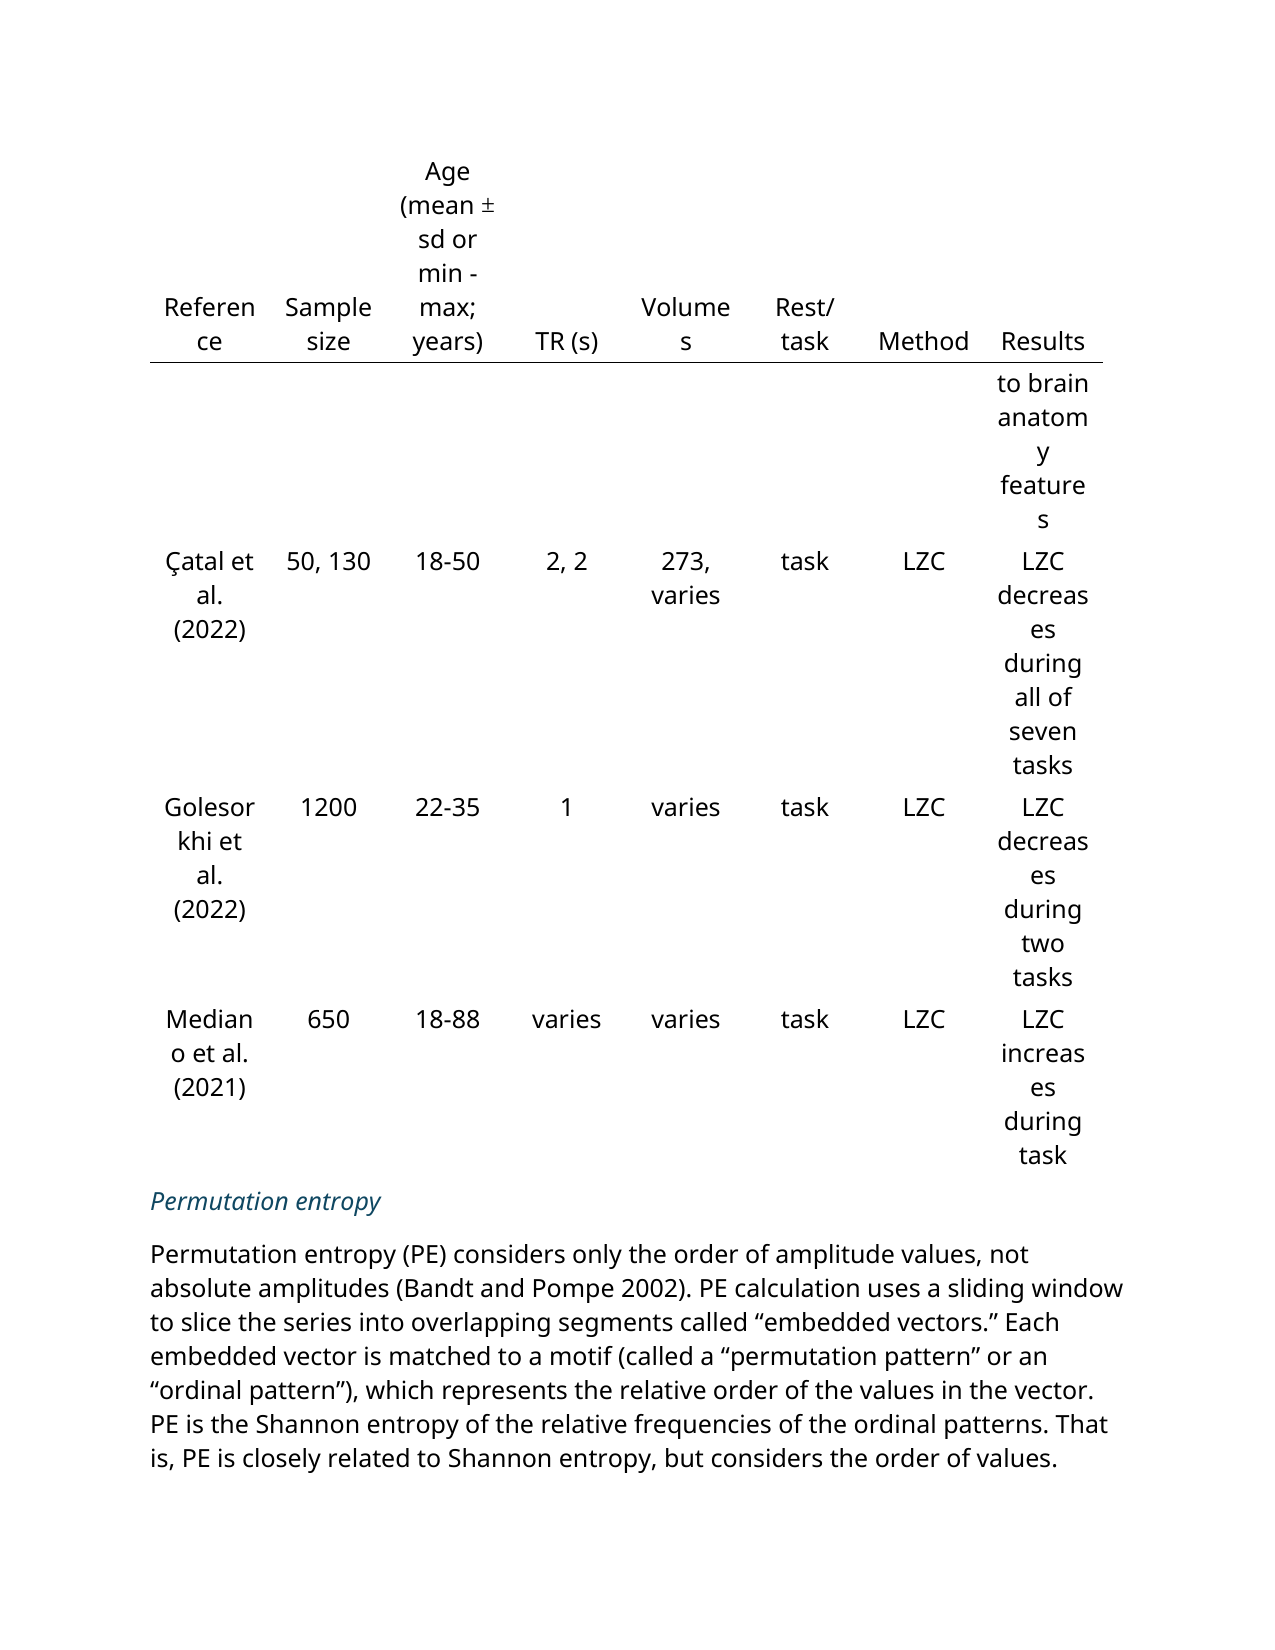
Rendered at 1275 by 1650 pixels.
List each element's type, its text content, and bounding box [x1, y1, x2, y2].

subtitle Permutation entropy [150, 1184, 1125, 1218]
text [150, 1237, 1125, 1475]
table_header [139, 150, 1114, 1175]
